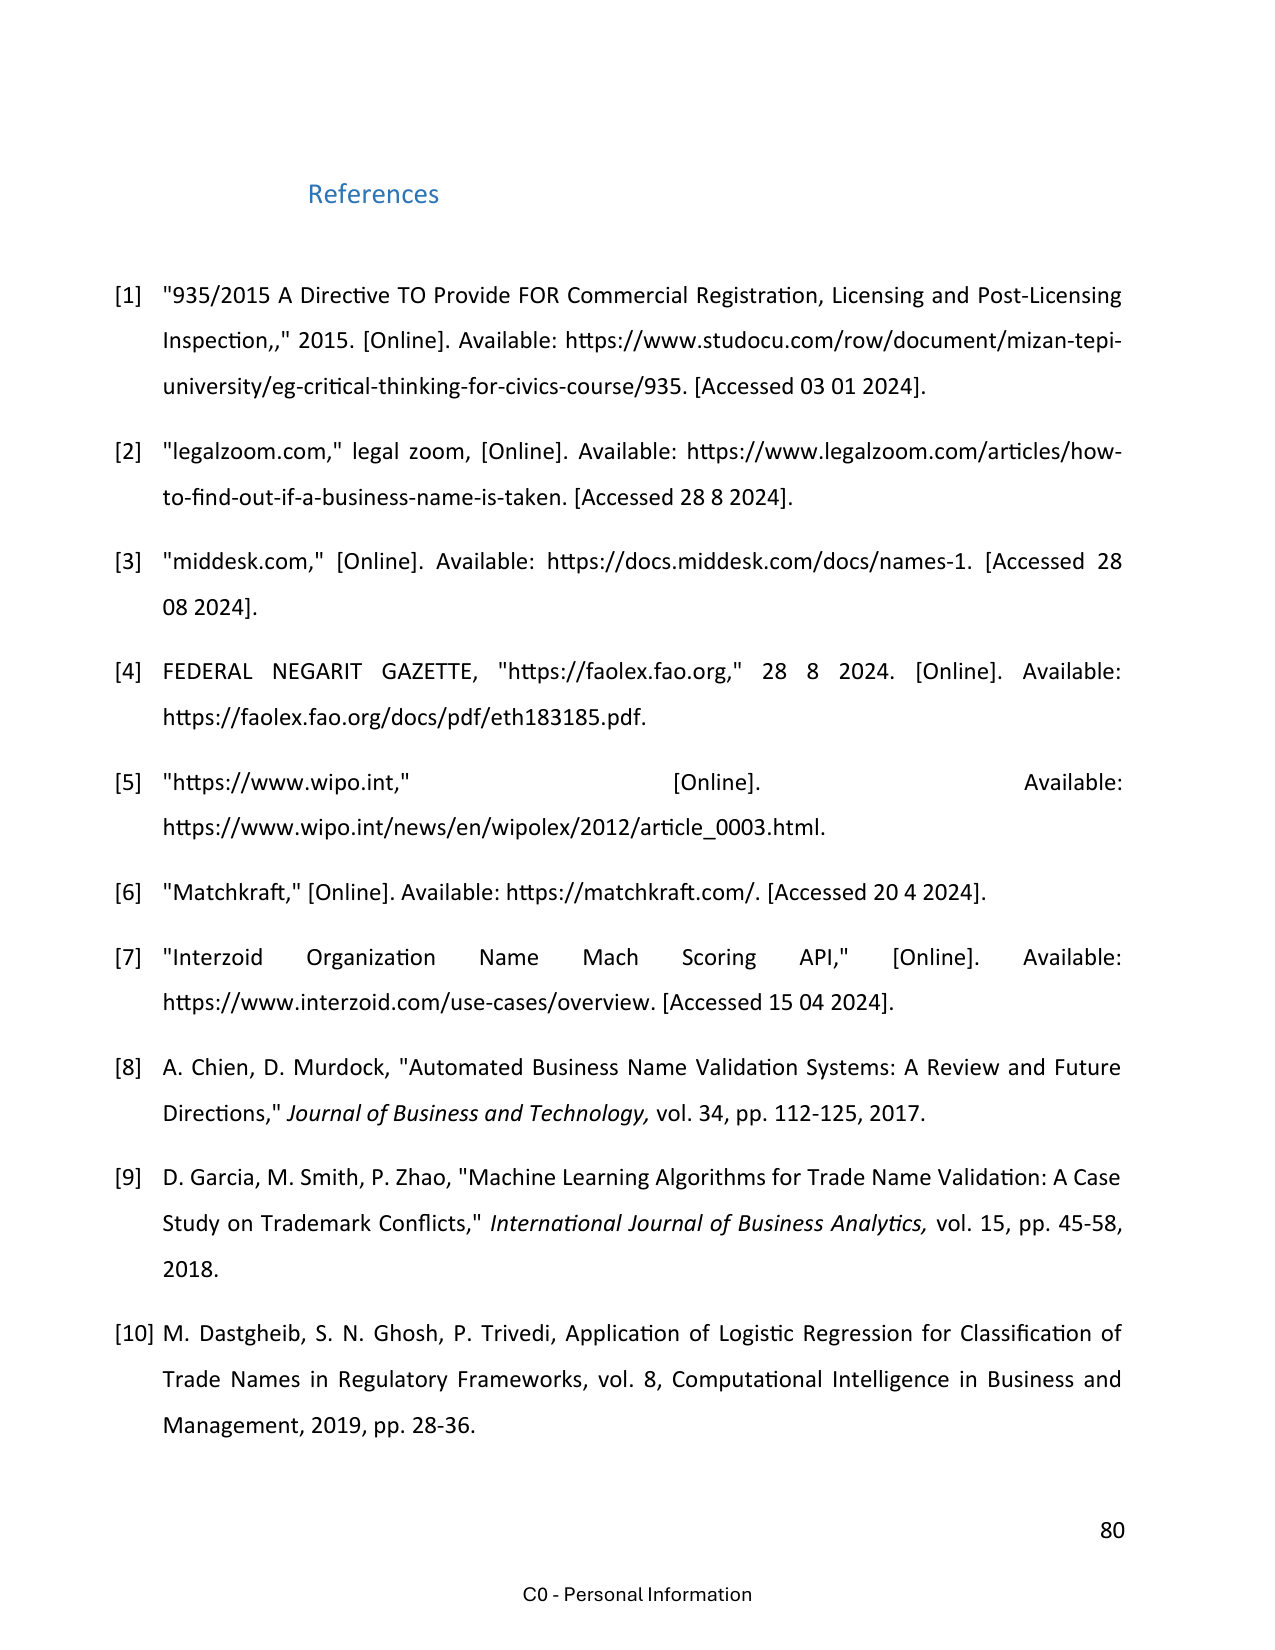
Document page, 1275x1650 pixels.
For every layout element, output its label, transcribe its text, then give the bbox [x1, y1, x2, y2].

table_cell [9] [113, 1160, 161, 1316]
table_cell "middesk.com," [Online]. Available: https://docs.middesk.com/docs/names-1. [Accessed 28 08 2024]. [161, 544, 1125, 654]
table_cell A. Chien, D. Murdock, "Automated Business Name Validation Systems: A Review and Future Directions," Journal of Business and Technology, vol. 34, pp. 112-125, 2017. [161, 1050, 1125, 1160]
table_cell [2] [113, 433, 161, 544]
table_cell [5] [113, 764, 161, 874]
table_cell "Matchkraft," [Online]. Available: https://matchkraft.com/. [Accessed 20 4 2024]. [161, 875, 1125, 939]
table_cell FEDERAL NEGARIT GAZETTE, "https://faolex.fao.org," 28 8 2024. [Online]. Available: https://faolex.fao.org/docs/pdf/eth183185.pdf. [161, 654, 1125, 764]
table_cell [4] [113, 654, 161, 764]
table_cell [10] [113, 1316, 161, 1472]
subtitle References [195, 175, 1125, 211]
table_cell "Interzoid Organization Name Mach Scoring API," [Online]. Available: https://www.interzoid.com/use-cases/overview. [Accessed 15 04 2024]. [161, 939, 1125, 1049]
table_cell [7] [113, 939, 161, 1049]
table_cell "legalzoom.com," legal zoom, [Online]. Available: https://www.legalzoom.com/articles/how-to-find-out-if-a-business-name-is-taken. [Accessed 28 8 2024]. [161, 433, 1125, 544]
table_header [1] [113, 277, 161, 433]
table_cell [3] [113, 544, 161, 654]
table_cell [8] [113, 1050, 161, 1160]
table_cell D. Garcia, M. Smith, P. Zhao, "Machine Learning Algorithms for Trade Name Validation: A Case Study on Trademark Conflicts," International Journal of Business Analytics, vol. 15, pp. 45-58, 2018. [161, 1160, 1125, 1316]
table_cell M. Dastgheib, S. N. Ghosh, P. Trivedi, Application of Logistic Regression for Classification of Trade Names in Regulatory Frameworks, vol. 8, Computational Intelligence in Business and Management, 2019, pp. 28-36. [161, 1316, 1125, 1472]
table_header "935/2015 A Directive TO Provide FOR Commercial Registration, Licensing and Post-Licensing Inspection,," 2015. [Online]. Available: https://www.studocu.com/row/document/mizan-tepi-university/eg-critical-thinking-for-civics-course/935. [Accessed 03 01 2024]. [161, 277, 1125, 433]
table_cell [6] [113, 875, 161, 939]
table_cell "https://www.wipo.int," [Online]. Available: https://www.wipo.int/news/en/wipolex/2012/article_0003.html. [161, 764, 1125, 874]
